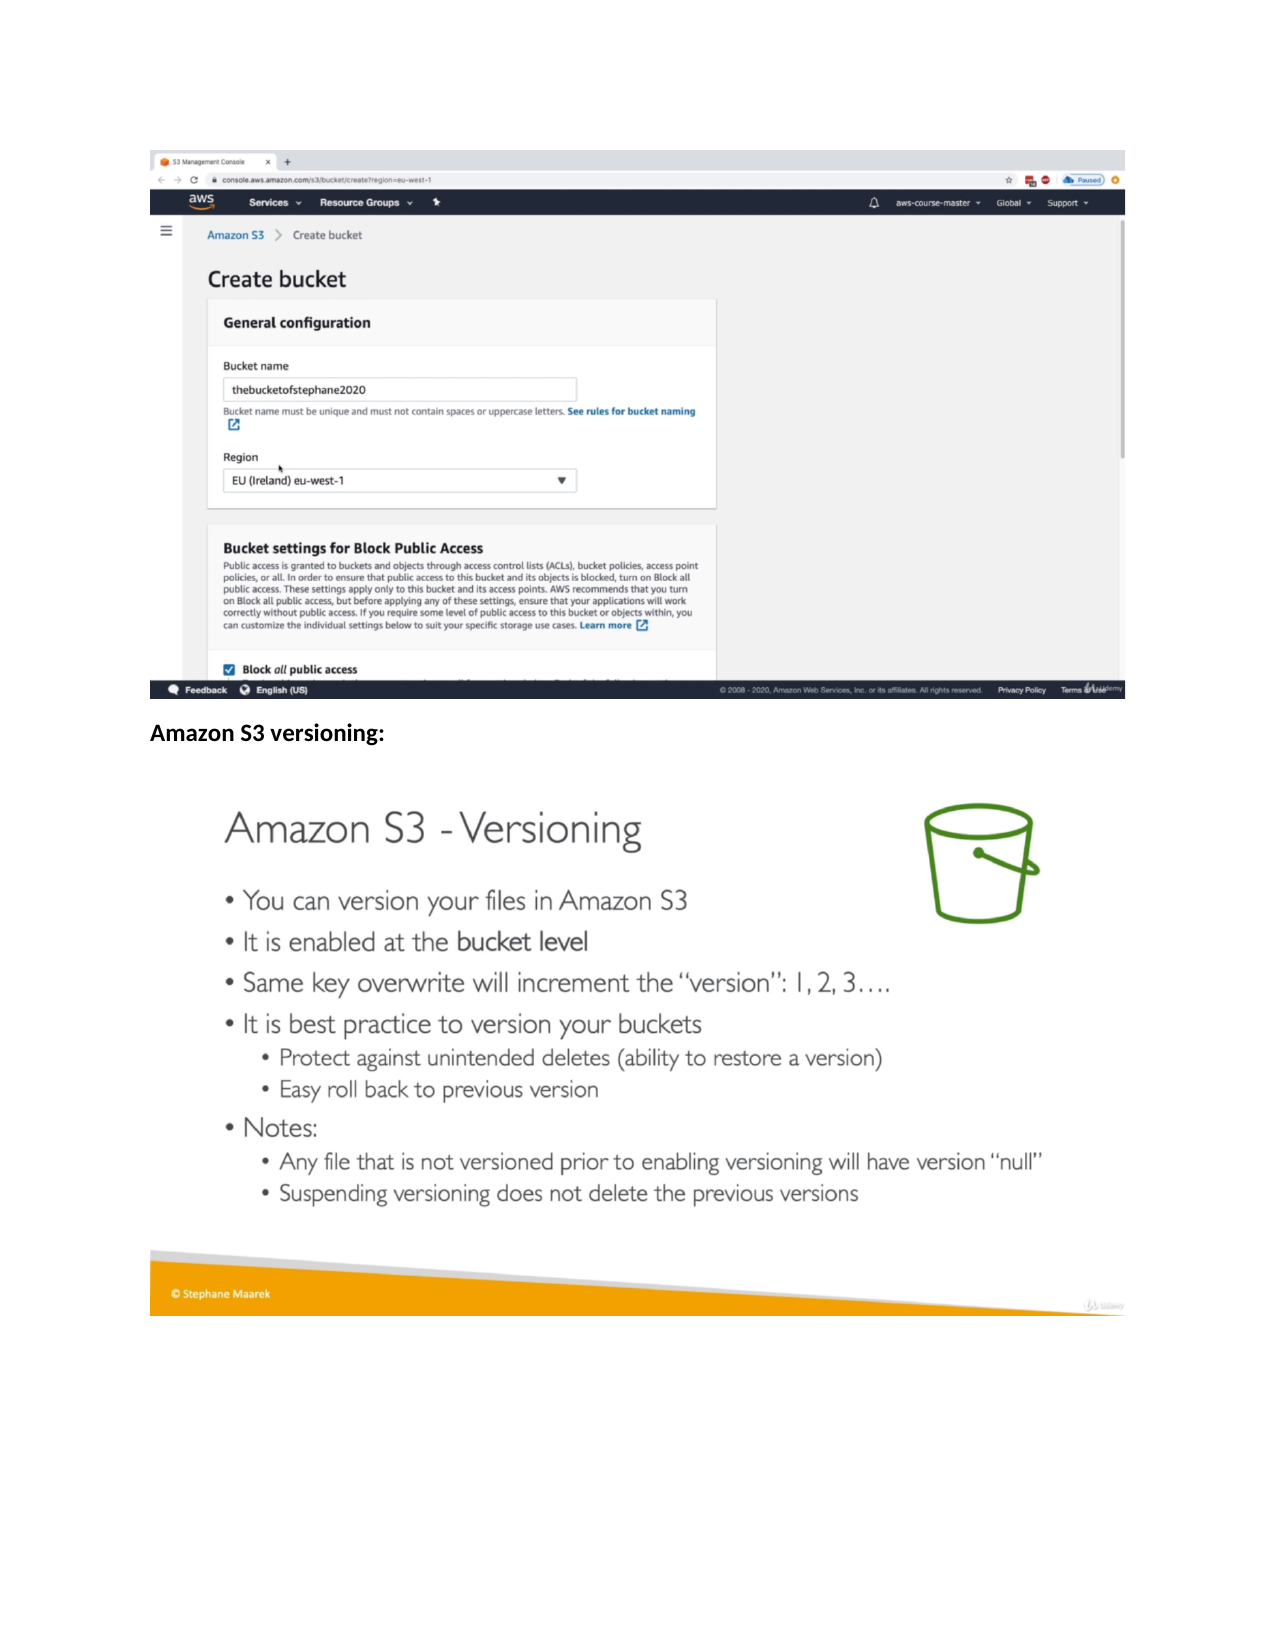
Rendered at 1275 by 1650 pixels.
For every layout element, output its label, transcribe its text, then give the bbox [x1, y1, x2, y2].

picture [150, 150, 1125, 699]
text Amazon S3 versioning: [150, 717, 1125, 748]
picture [150, 767, 1125, 1316]
